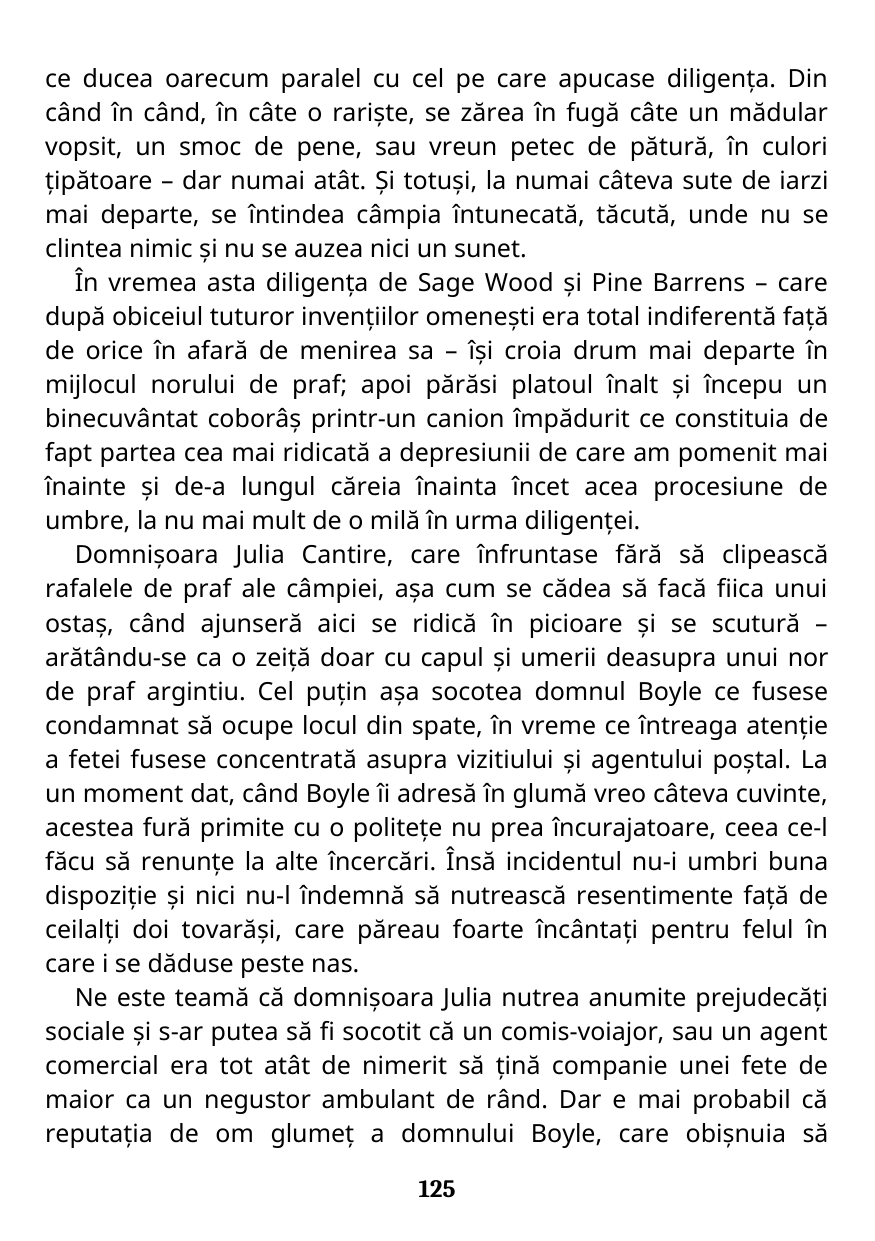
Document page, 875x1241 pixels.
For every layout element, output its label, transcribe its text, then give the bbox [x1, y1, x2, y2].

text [45, 60, 829, 264]
text În vremea asta diligenţa de Sage Wood şi Pine Barrens – care după obiceiul tuturor invenţiilor omeneşti era total indiferentă faţă de orice în afară de menirea sa – îşi croia drum mai departe în mijlocul norului de praf; apoi părăsi platoul înalt şi începu un binecuvântat coborâş printr-un canion împădurit ce constituia de fapt partea cea mai ridicată a depresiunii de care am pomenit mai înainte şi de-a lungul căreia înainta încet acea procesiune de umbre, la nu mai mult de o milă în urma diligenţei. [45, 264, 829, 537]
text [45, 980, 829, 1150]
text Domnişoara Julia Cantire, care înfruntase fără să clipească rafalele de praf ale câmpiei, aşa cum se cădea să facă fiica unui ostaş, când ajunseră aici se ridică în picioare şi se scutură – arătându-se ca o zeiţă doar cu capul şi umerii deasupra unui nor de praf argintiu. Cel puţin aşa socotea domnul Boyle ce fusese condamnat să ocupe locul din spate, în vreme ce întreaga atenţie a fetei fusese concentrată asupra vizitiului şi agentului poştal. La un moment dat, când Boyle îi adresă în glumă vreo câteva cuvinte, acestea fură primite cu o politeţe nu prea încurajatoare, ceea ce-l făcu să renunţe la alte încercări. Însă incidentul nu-i umbri buna dispoziţie şi nici nu-l îndemnă să nutrească resentimente faţă de ceilalţi doi tovarăşi, care păreau foarte încântaţi pentru felul în care i se dăduse peste nas. [45, 537, 829, 980]
